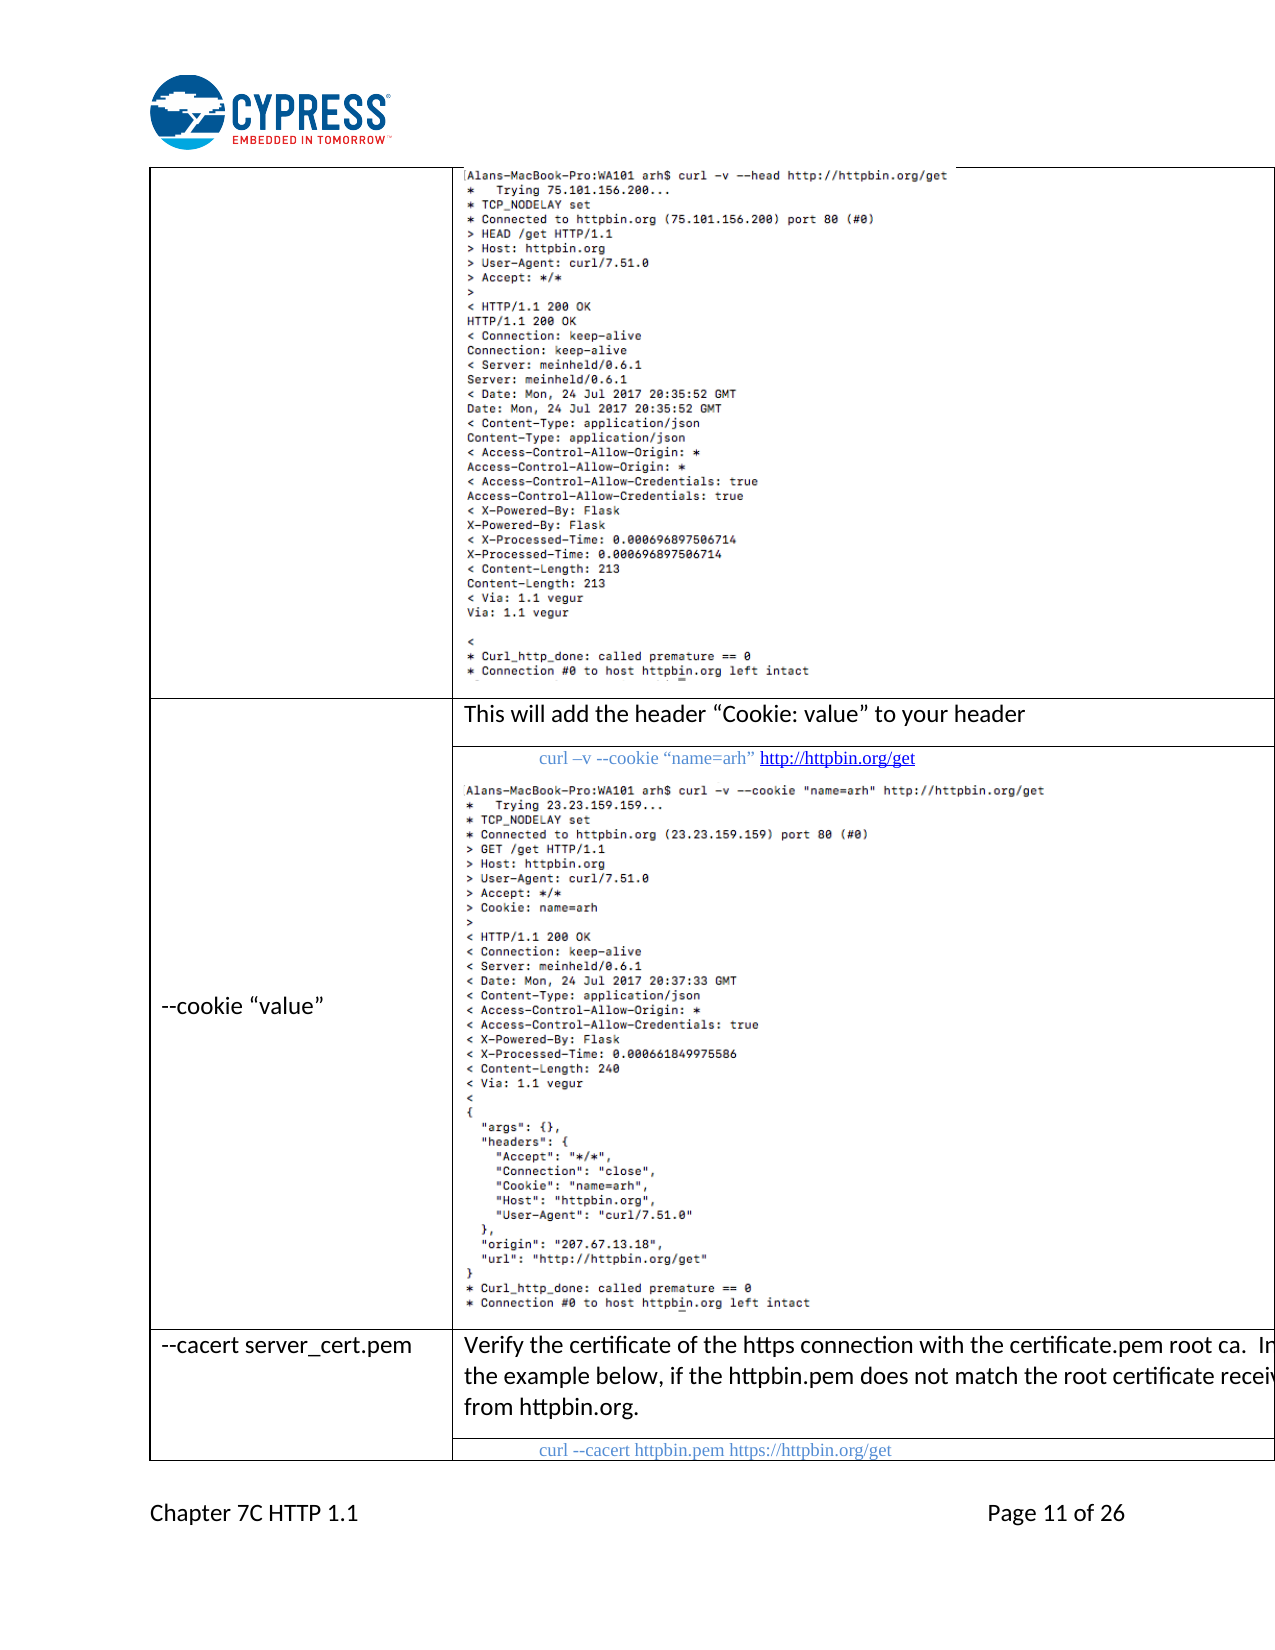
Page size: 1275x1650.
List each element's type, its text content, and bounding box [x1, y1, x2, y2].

table_cell --cookie “value” [151, 699, 452, 1328]
table_cell Verify the certificate of the https connection with the certificate.pem root ca. In the example below, if the httpbin.pem does not match the root certificate received from httpbin.org. [453, 1330, 1274, 1438]
table_cell curl --cacert httpbin.pem https://httpbin.org/get [453, 1439, 1274, 1460]
table_cell curl –v --head http://httpbin.org/get [453, 168, 1274, 697]
picture [463, 782, 1051, 1312]
table_cell curl –v --cookie “name=arh” http://httpbin.org/get [453, 747, 1274, 1328]
table_cell --cacert server_cert.pem [151, 1330, 452, 1460]
table_cell This will add the header “Cookie: value” to your header [453, 699, 1274, 746]
picture [150, 75, 392, 150]
picture [463, 167, 956, 681]
